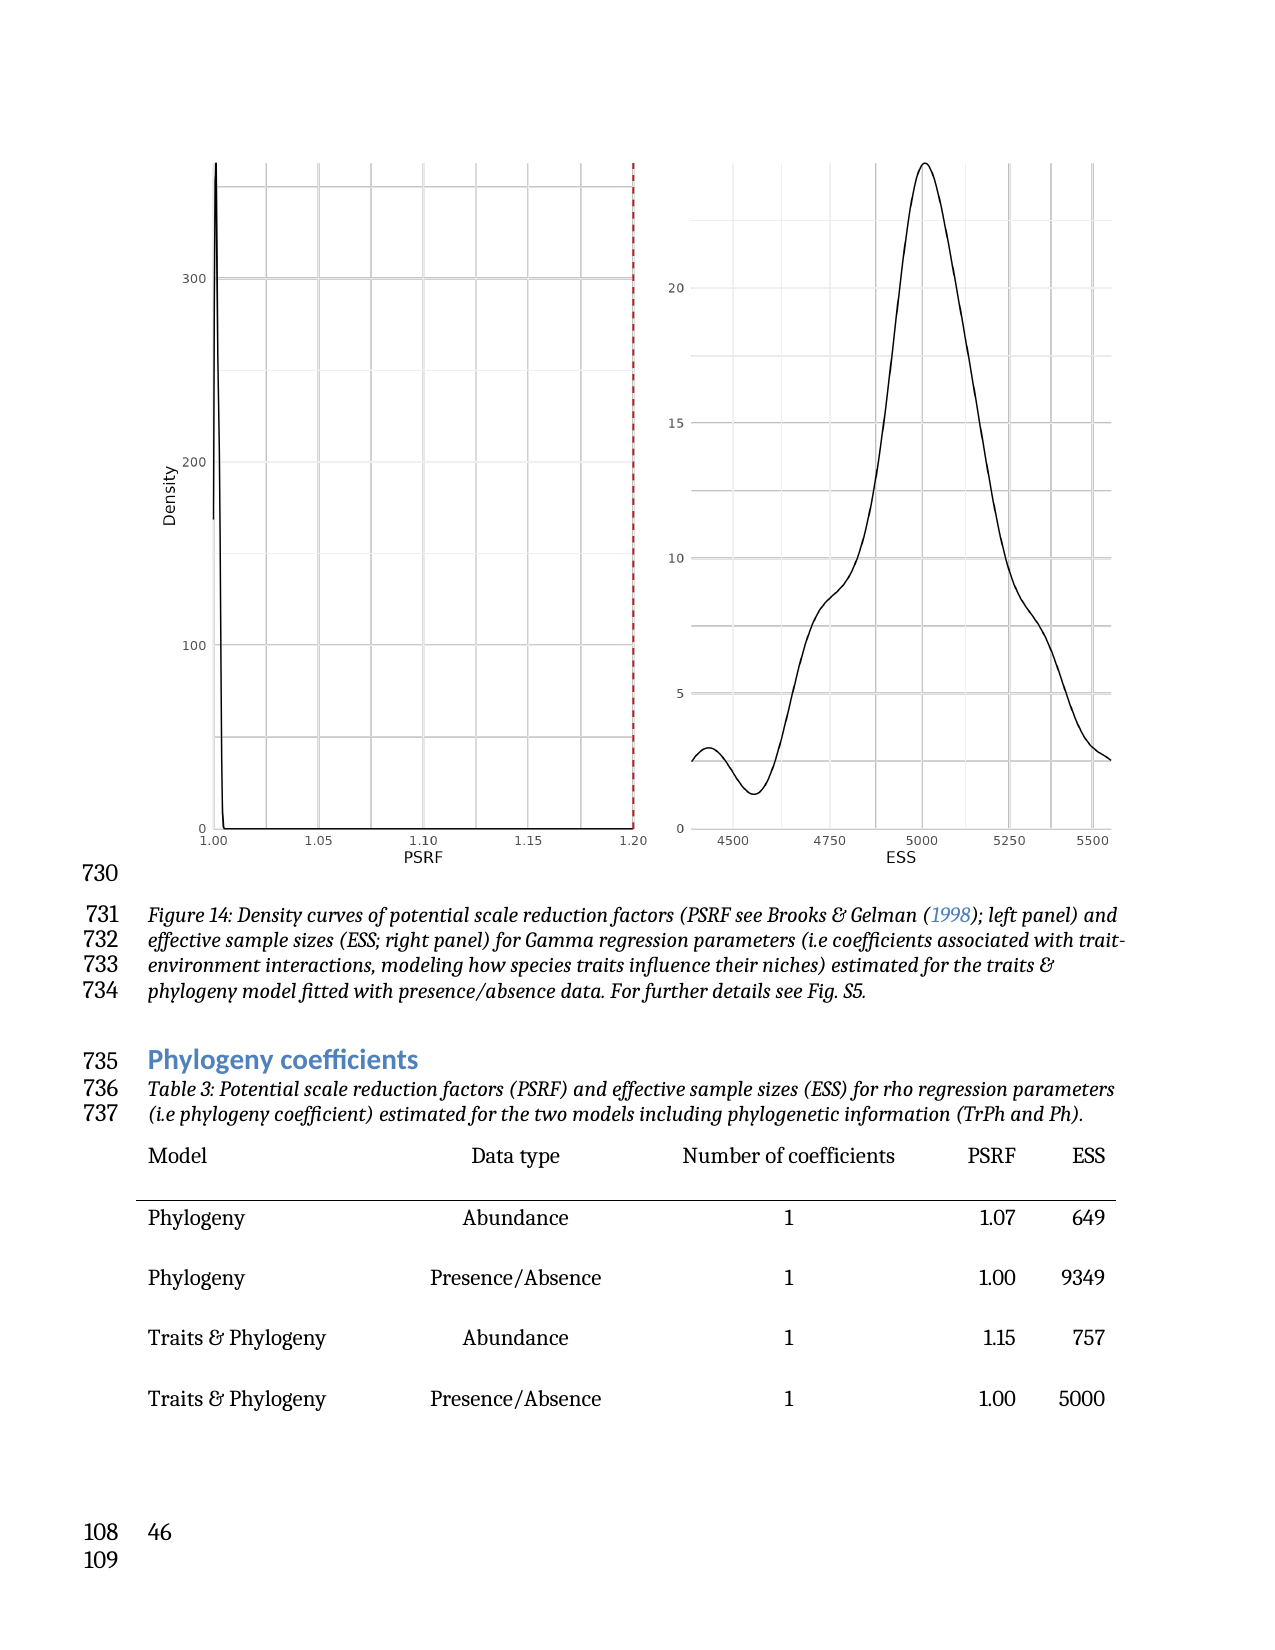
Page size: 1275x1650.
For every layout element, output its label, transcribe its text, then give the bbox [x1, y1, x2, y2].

table_cell 1 [640, 1261, 937, 1321]
subtitle Phylogeny coefficients [148, 1041, 1127, 1077]
table_cell Traits & Phylogeny [136, 1321, 391, 1382]
table_cell Phylogeny [136, 1261, 391, 1321]
table_header Model [136, 1140, 391, 1200]
table_cell Abundance [391, 1321, 640, 1382]
table_cell 5000 [1027, 1382, 1116, 1442]
table_cell 1.07 [937, 1201, 1027, 1261]
table_cell Abundance [391, 1201, 640, 1261]
table_header Data type [391, 1140, 640, 1200]
table_cell 1.00 [937, 1261, 1027, 1321]
table_cell 757 [1027, 1321, 1116, 1382]
table_cell 1 [640, 1321, 937, 1382]
table_cell Presence/Absence [391, 1382, 640, 1442]
table_cell Phylogeny [136, 1201, 391, 1261]
text Table 3: Potential scale reduction factors (PSRF) and effective sample sizes (ESS) for rho regression parameters (i.e phylogeny coefficient) estimated for the two models including phylogenetic information (TrPh and Ph). [148, 1077, 1127, 1127]
table_cell 1 [640, 1382, 937, 1442]
picture [147, 147, 1127, 882]
table_header PSRF [937, 1140, 1027, 1200]
table_cell 649 [1027, 1201, 1116, 1261]
table_cell 1 [640, 1201, 937, 1261]
table_cell Presence/Absence [391, 1261, 640, 1321]
table_cell 1.00 [937, 1382, 1027, 1442]
table_header ESS [1027, 1140, 1116, 1200]
text Figure 14: Density curves of potential scale reduction factors (PSRF see Brooks & Gelman (1998); left panel) and effective sample sizes (ESS; right panel) for Gamma regression parameters (i.e coefficients associated with trait-environment interactions, modeling how species traits influence their niches) estimated for the traits & phylogeny model fitted with presence/absence data. For further details see Fig. S5. [148, 903, 1127, 1003]
table_cell Traits & Phylogeny [136, 1382, 391, 1442]
table_cell 1.15 [937, 1321, 1027, 1382]
table_header Number of coefficients [640, 1140, 937, 1200]
table_cell 9349 [1027, 1261, 1116, 1321]
